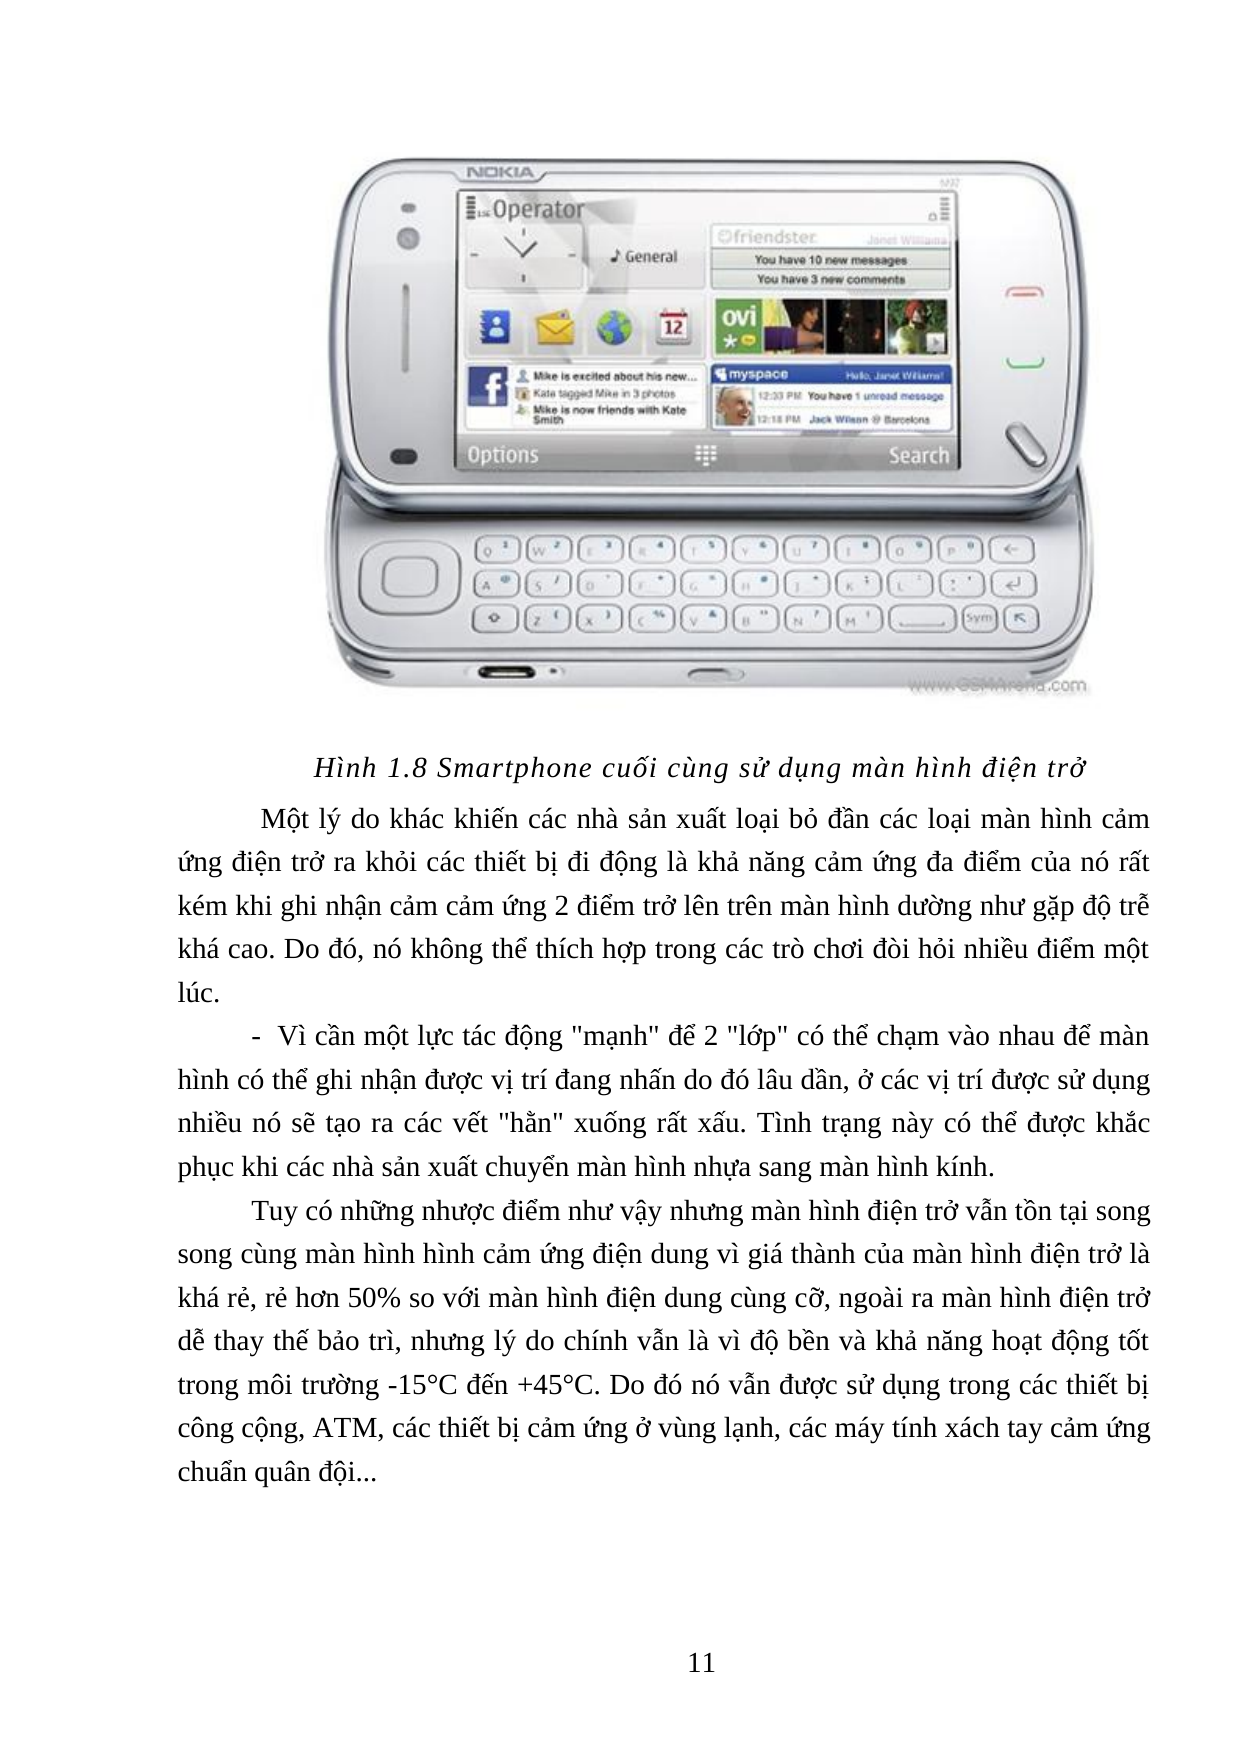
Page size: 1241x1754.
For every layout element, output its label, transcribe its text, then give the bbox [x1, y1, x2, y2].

text Một lý do khác khiến các nhà sản xuất loại bỏ đần các loại màn hình cảm ứng điện trở ra khỏi các thiết bị đi động là khả năng cảm ứng đa điểm của nó rất kém khi ghi nhận cảm cảm ứng 2 điểm trở lên trên màn hình dường như gặp độ trễ khá cao. Do đó, nó không thể thích hợp trong các trò chơi đòi hỏi nhiều điểm một lúc. [177, 801, 1152, 1008]
picture [251, 118, 1188, 734]
subtitle Hình 1.8 Smartphone cuối cùng sử dụng màn hình điện trở [177, 751, 1152, 784]
text Tuy có những nhược điểm như vậy nhưng màn hình điện trở vẫn tồn tại song song cùng màn hình hình cảm ứng điện dung vì giá thành của màn hình điện trở là khá rẻ, rẻ hơn 50% so với màn hình điện dung cùng cỡ, ngoài ra màn hình điện trở dễ thay thế bảo trì, nhưng lý do chính vẫn là vì độ bền và khả năng hoạt động tốt trong môi trường -15°C đến +45°C. Do đó nó vẫn được sử dụng trong các thiết bị công cộng, ATM, các thiết bị cảm ứng ở vùng lạnh, các máy tính xách tay cảm ứng chuẩn quân đội... [177, 1193, 1152, 1487]
text - Vì cần một lực tác động "mạnh" để 2 "lớp" có thể chạm vào nhau để màn hình có thể ghi nhận được vị trí đang nhấn do đó lâu dần, ở các vị trí được sử dụng nhiều nó sẽ tạo ra các vết "hằn" xuống rất xấu. Tình trạng này có thể được khắc phục khi các nhà sản xuất chuyển màn hình nhựa sang màn hình kính. [177, 1018, 1152, 1183]
